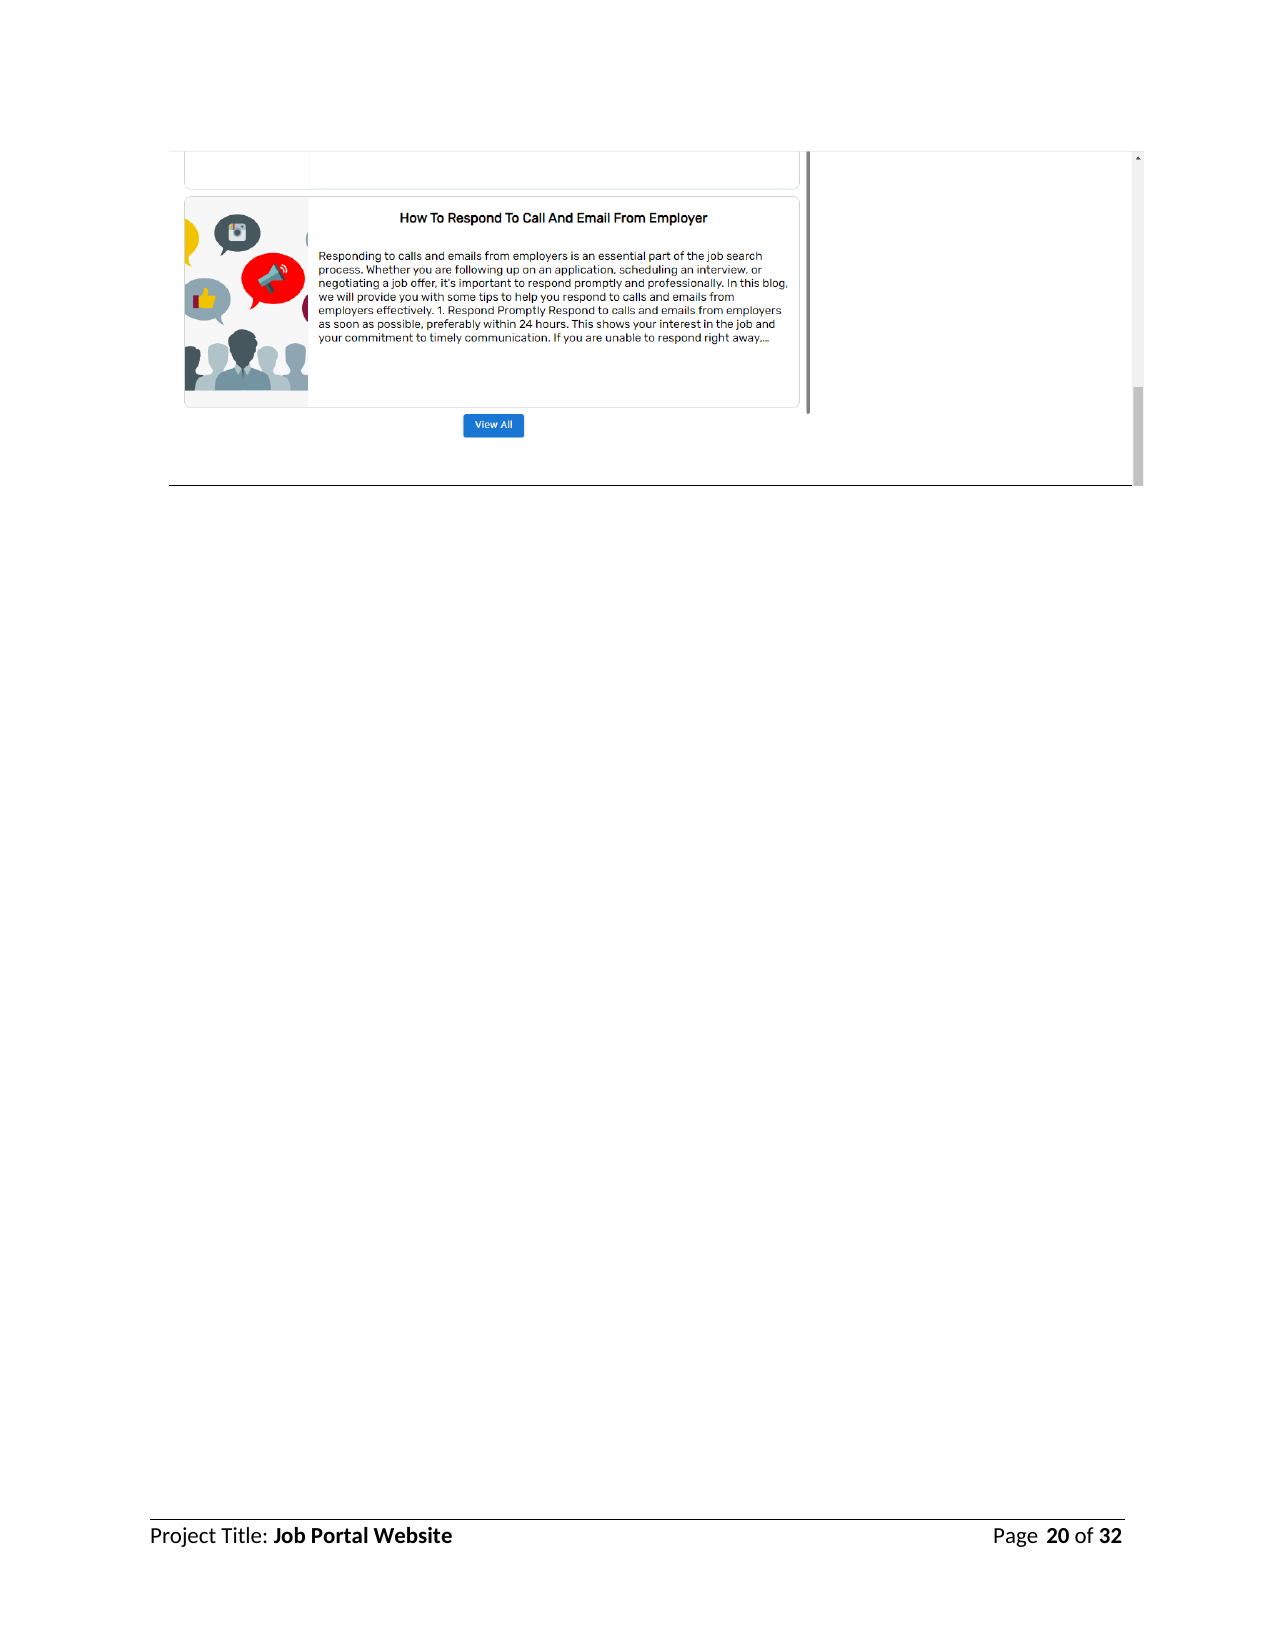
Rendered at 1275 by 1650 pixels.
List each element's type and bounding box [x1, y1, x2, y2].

picture [168, 150, 1144, 486]
